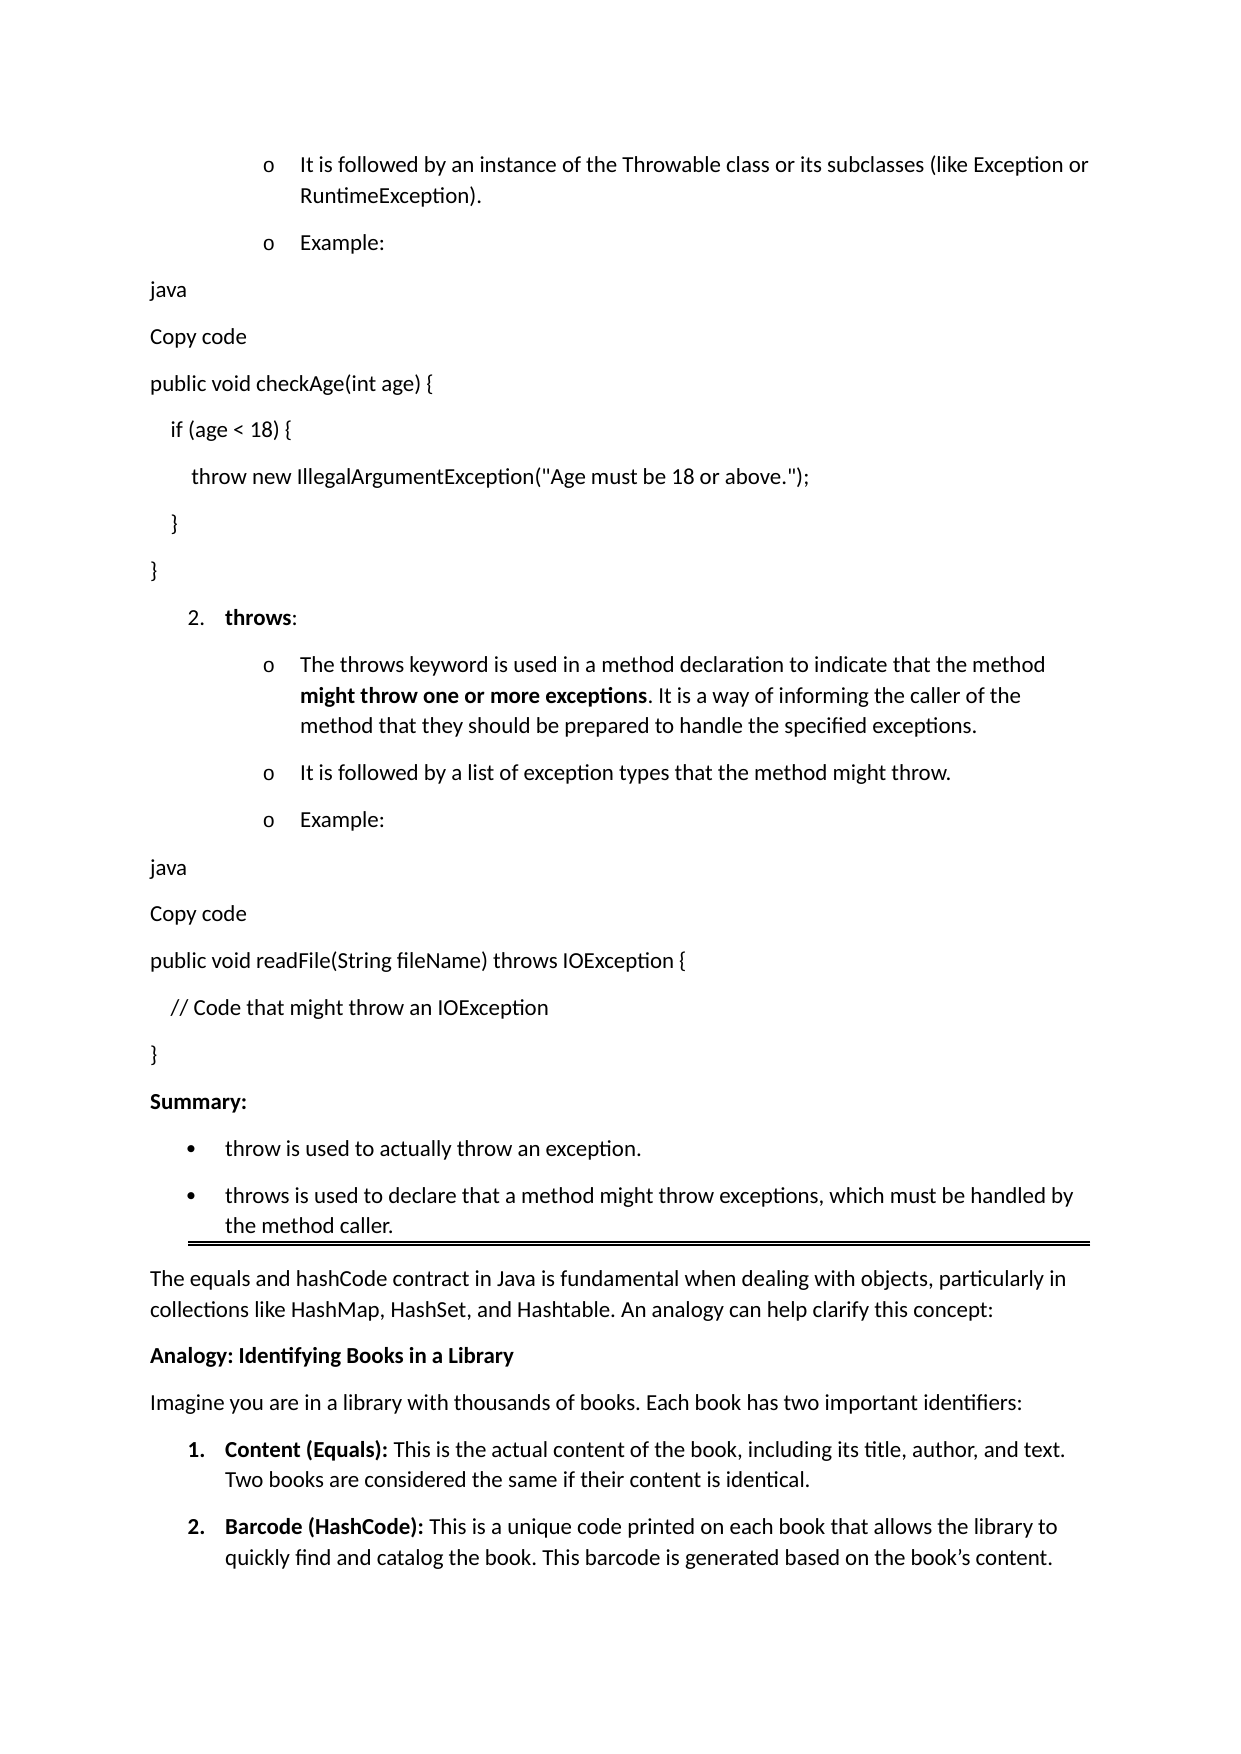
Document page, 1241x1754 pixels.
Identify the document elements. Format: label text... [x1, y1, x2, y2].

list Example: [262, 228, 1090, 256]
text Summary: [150, 1087, 1090, 1115]
text The equals and hashCode contract in Java is fundamental when dealing with objects, particularly in collections like HashMap, HashSet, and Hashtable. An analogy can help clarify this concept: [150, 1264, 1090, 1323]
text java [150, 275, 1090, 303]
list It is followed by a list of exception types that the method might throw. [262, 758, 1090, 786]
text } [150, 509, 1090, 537]
text java [150, 853, 1090, 881]
list throws is used to declare that a method might throw exceptions, which must be handled by the method caller. [187, 1181, 1090, 1246]
list It is followed by an instance of the Throwable class or its subclasses (like Exception or RuntimeException). [262, 150, 1090, 209]
text throw new IllegalArgumentException("Age must be 18 or above."); [150, 462, 1090, 491]
text Copy code [150, 322, 1090, 350]
list The throws keyword is used in a method declaration to indicate that the method might throw one or more exceptions. It is a way of informing the caller of the method that they should be prepared to handle the specified exceptions. [262, 650, 1090, 739]
text if (age < 18) { [150, 416, 1090, 444]
text // Code that might throw an IOException [150, 993, 1090, 1021]
text Analogy: Identifying Books in a Library [150, 1342, 1090, 1370]
text } [150, 1040, 1090, 1068]
text Imagine you are in a library with thousands of books. Each book has two important identifiers: [150, 1388, 1090, 1417]
text public void checkAge(int age) { [150, 369, 1090, 397]
list throw is used to actually throw an exception. [187, 1134, 1090, 1162]
text } [150, 556, 1090, 584]
list Example: [262, 805, 1090, 834]
text Copy code [150, 899, 1090, 927]
list Barcode (HashCode): This is a unique code printed on each book that allows the library to quickly find and catalog the book. This barcode is generated based on the book’s content. [187, 1512, 1090, 1571]
list Content (Equals): This is the actual content of the book, including its title, author, and text. Two books are considered the same if their content is identical. [187, 1435, 1090, 1494]
text public void readFile(String fileName) throws IOException { [150, 946, 1090, 974]
list throws: [187, 603, 1090, 631]
